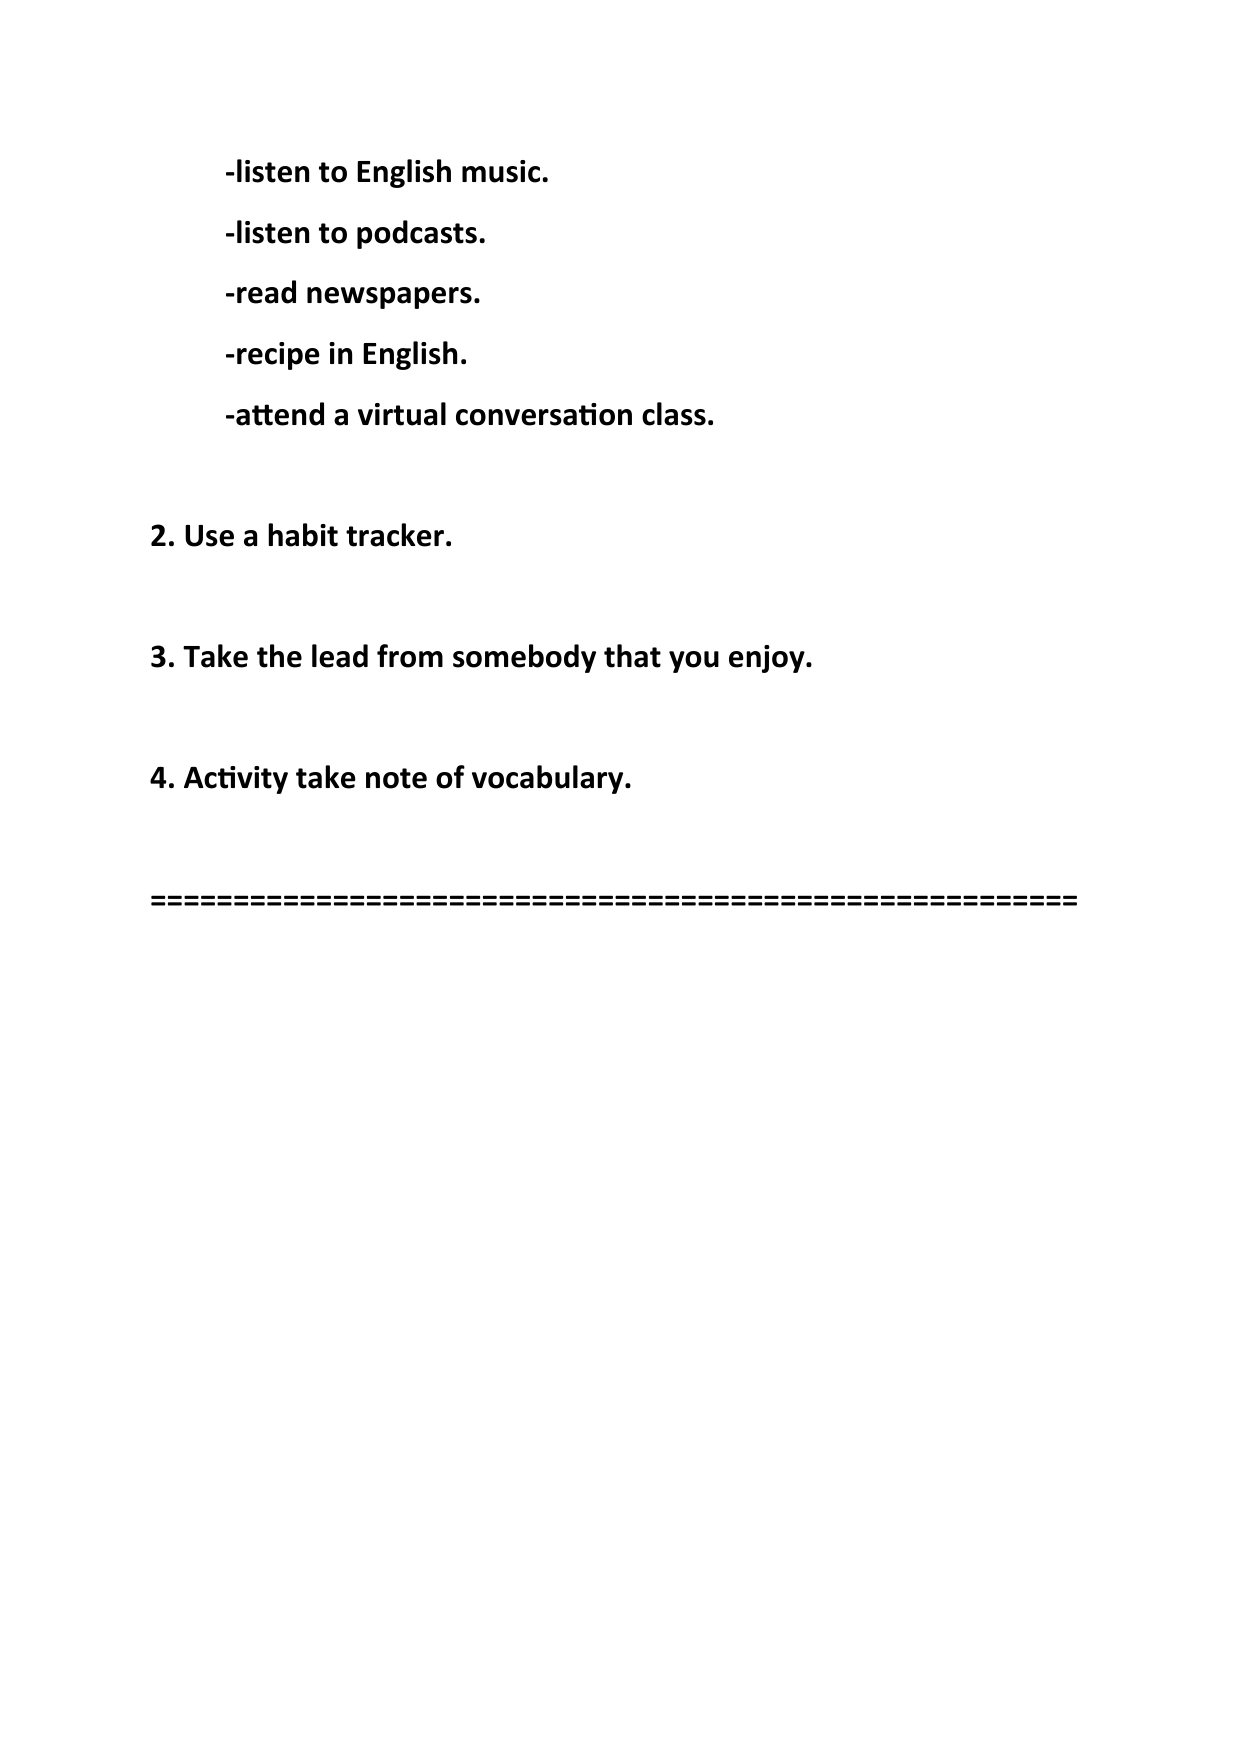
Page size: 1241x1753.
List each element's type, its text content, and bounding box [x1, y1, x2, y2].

text 2. Use a habit tracker. [150, 514, 1090, 554]
text -read newspapers. [150, 271, 1090, 312]
text 4. Activity take note of vocabulary. [150, 756, 1090, 797]
text -attend a virtual conversation class. [150, 392, 1090, 433]
text -listen to podcasts. [150, 211, 1090, 251]
text -recipe in English. [150, 332, 1090, 373]
text 3. Take the lead from somebody that you enjoy. [150, 635, 1090, 676]
text -listen to English music. [150, 150, 1090, 191]
text ======================================================== [150, 877, 1090, 918]
